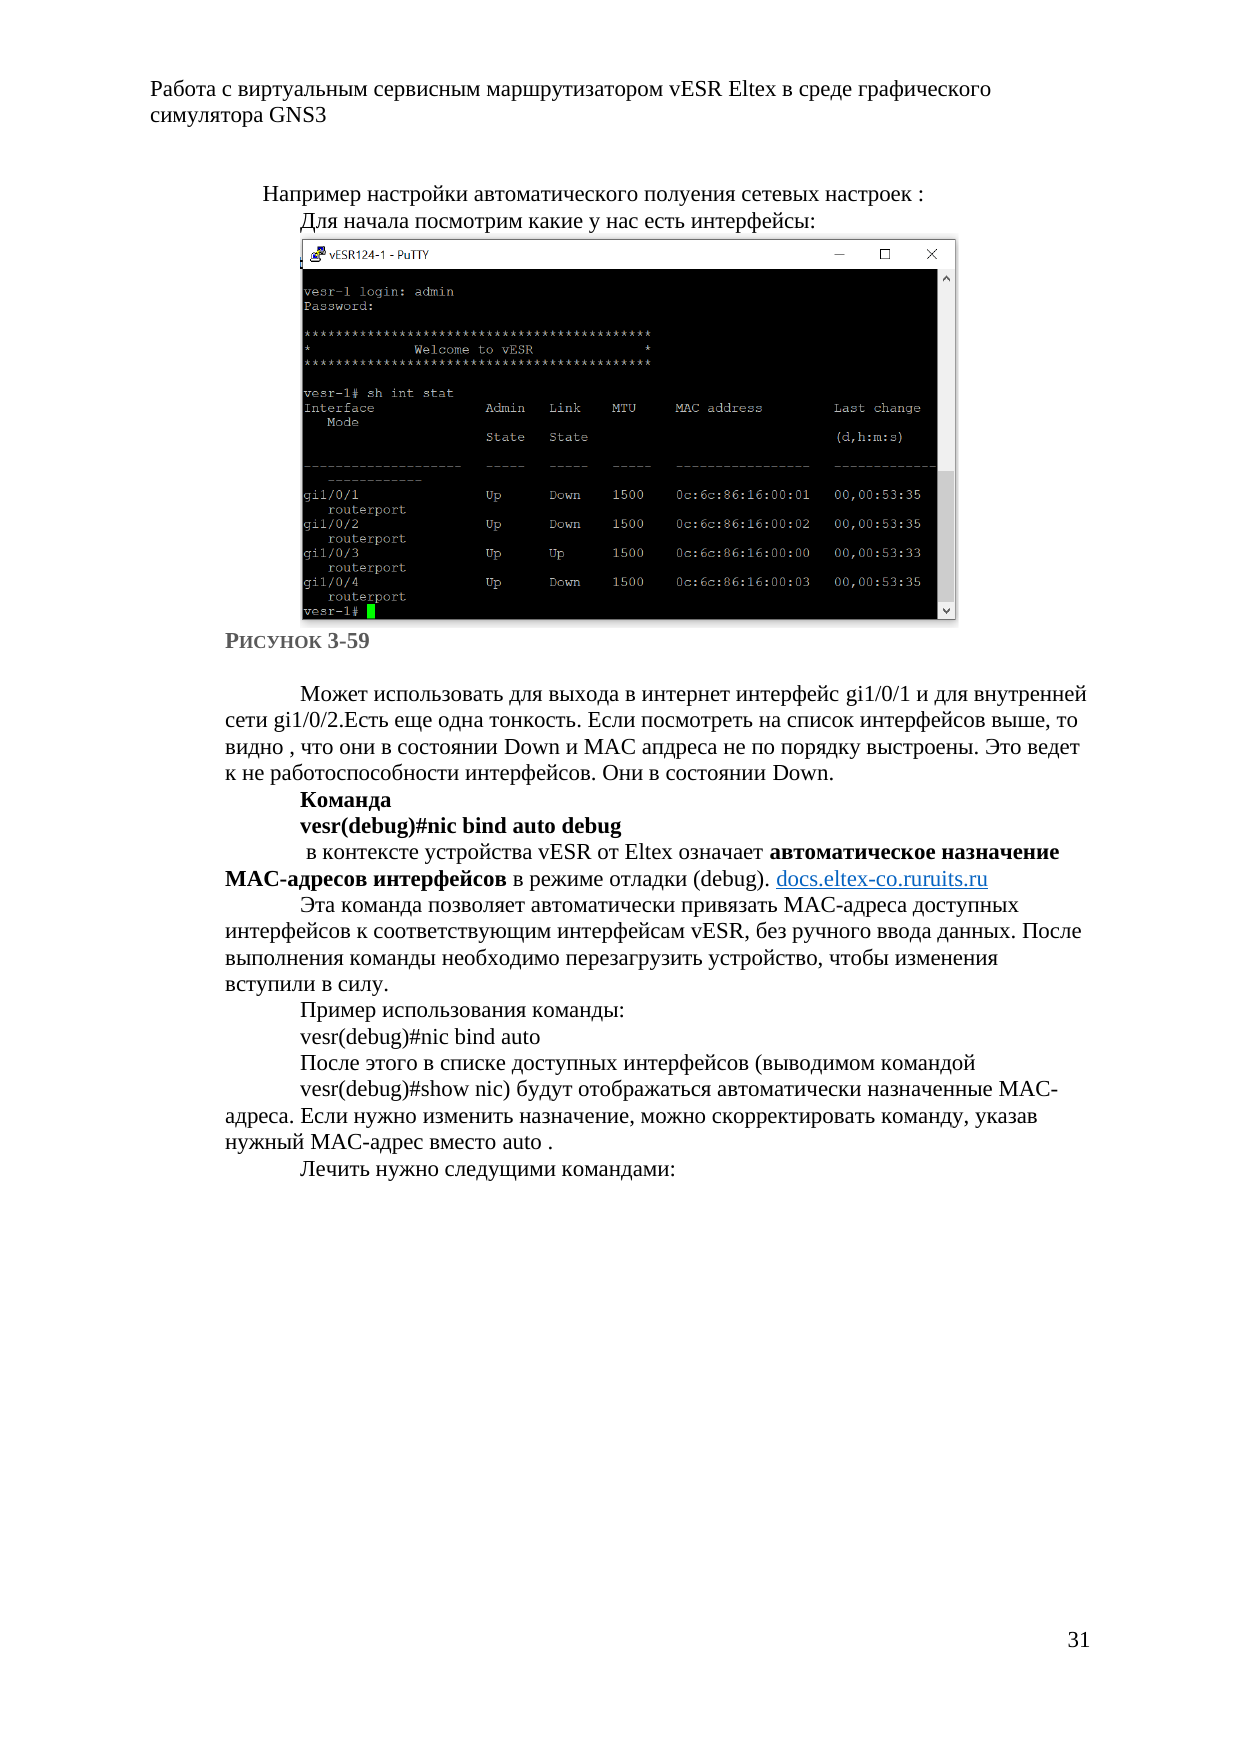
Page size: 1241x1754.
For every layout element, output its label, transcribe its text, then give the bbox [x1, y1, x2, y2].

text Для начала посмотрим какие у нас есть интерфейсы: [225, 207, 1090, 233]
picture [300, 233, 959, 628]
text vesr(debug)#nic bind auto [225, 1023, 1090, 1049]
text Команда [225, 786, 1090, 812]
text vesr(debug)#nic bind auto debug [225, 812, 1090, 838]
text в контексте устройства vESR от Eltex означает автоматическое назначение MAC-адресов интерфейсов в режиме отладки (debug). docs.eltex-co.ruruits.ru [225, 838, 1090, 891]
text Лечить нужно следущими командами: [225, 1154, 1090, 1181]
text После этого в списке доступных интерфейсов (выводимом командой [225, 1049, 1090, 1076]
text vesr(debug)#show nic) будут отображаться автоматически назначенные MAC-адреса. Если нужно изменить назначение, можно скорректировать команду, указав нужный MAC-адрес вместо auto . [225, 1076, 1090, 1154]
text Эта команда позволяет автоматически привязать MAC-адреса доступных интерфейсов к соответствующим интерфейсам vESR, без ручного ввода данных. После выполнения команды необходимо перезагрузить устройство, чтобы изменения вступили в силу. [225, 891, 1090, 996]
text Например настройки автоматического полуения сетевых настроек : [187, 180, 1090, 207]
text Пример использования команды: [225, 996, 1090, 1023]
text Может использовать для выхода в интернет интерфейс gi1/0/1 и для внутренней сети gi1/0/2.Есть еще одна тонкость. Если посмотреть на список интерфейсов выше, то видно , что они в состоянии Down и МАС апдреса не по порядку выстроены. Это ведет к не работоспособности интерфейсов. Они в состоянии Down. [225, 680, 1090, 786]
